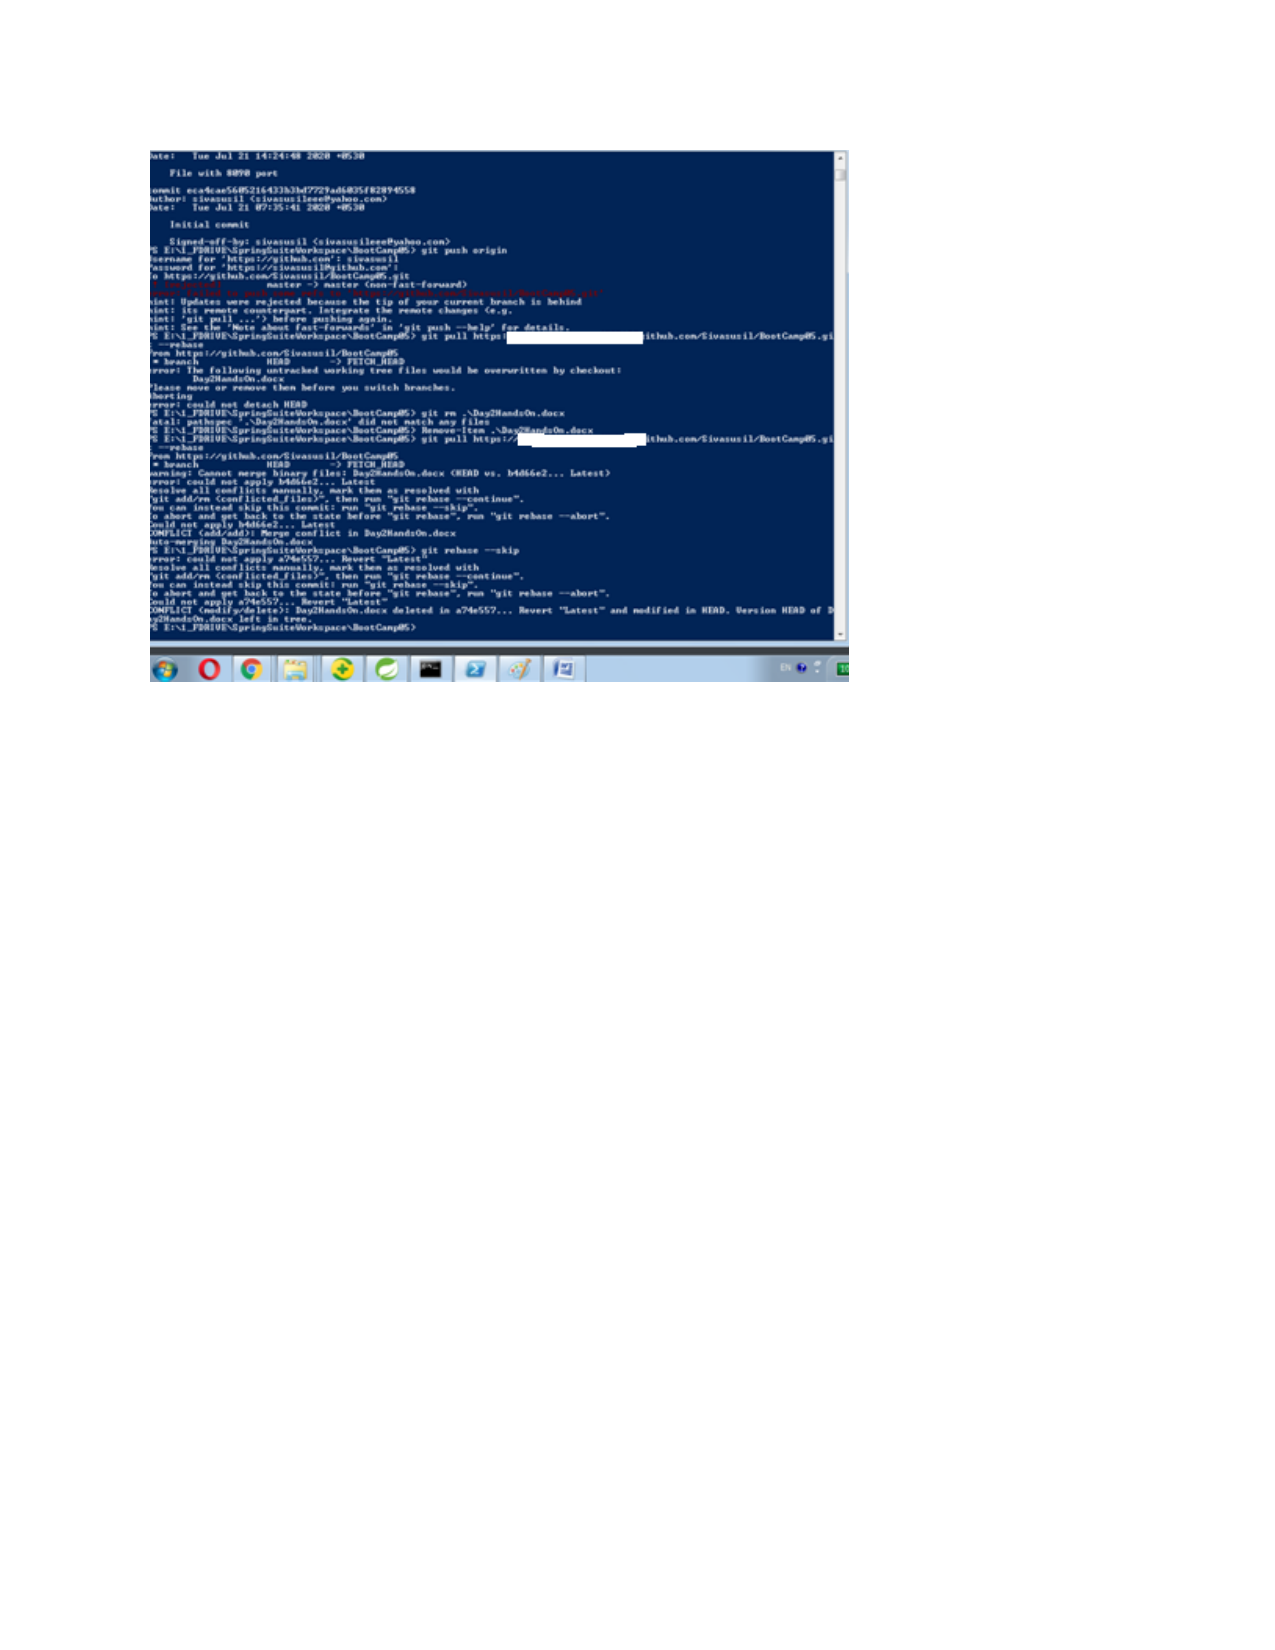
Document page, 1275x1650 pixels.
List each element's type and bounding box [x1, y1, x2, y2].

picture [150, 150, 849, 682]
